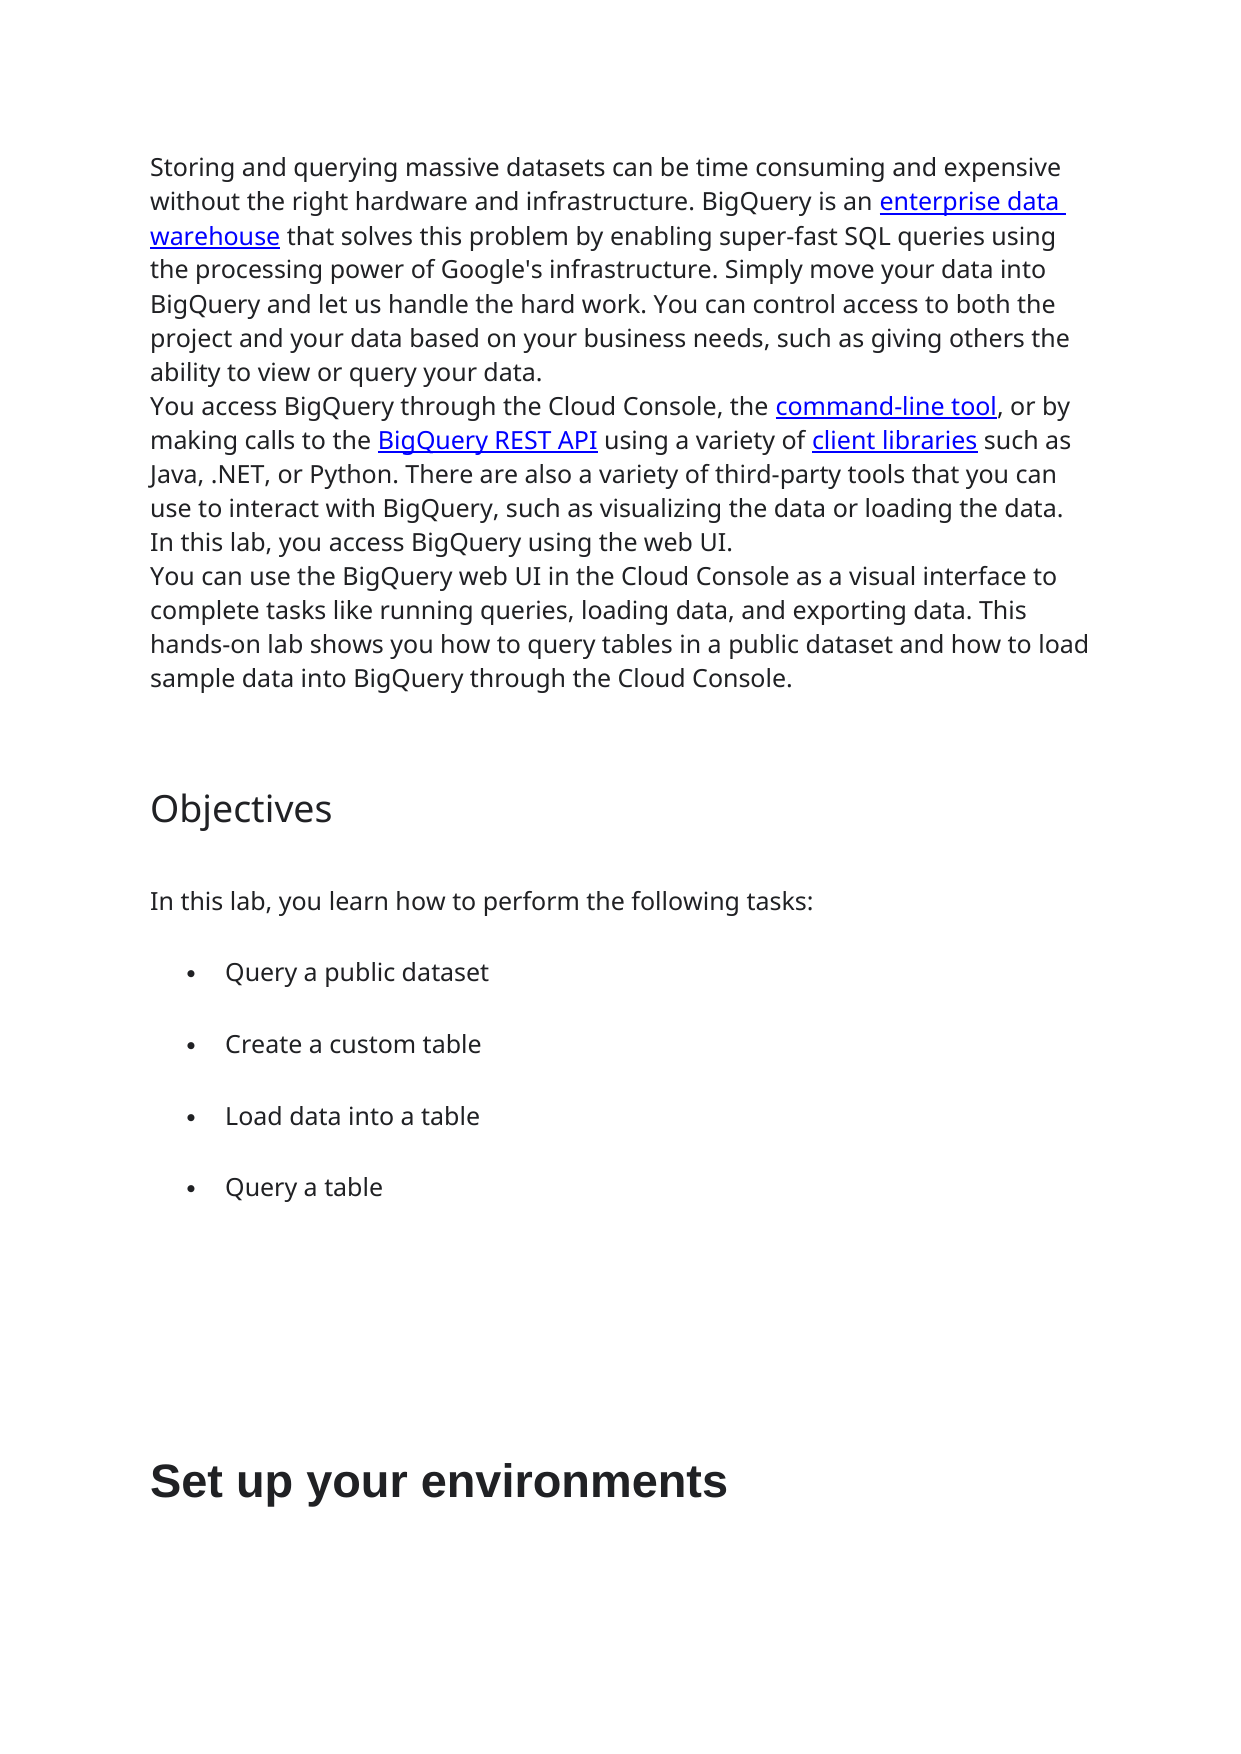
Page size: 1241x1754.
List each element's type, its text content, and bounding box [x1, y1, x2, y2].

text You access BigQuery through the Cloud Console, the command-line tool, or by making calls to the BigQuery REST API using a variety of client libraries such as Java, .NET, or Python. There are also a variety of third-party tools that you can use to interact with BigQuery, such as visualizing the data or loading the data. In this lab, you access BigQuery using the web UI. [150, 388, 1090, 559]
text In this lab, you learn how to perform the following tasks: [150, 883, 1090, 918]
text Set up your environments [150, 1454, 1090, 1508]
text Storing and querying massive datasets can be time consuming and expensive without the right hardware and infrastructure. BigQuery is an enterprise data warehouse that solves this problem by enabling super-fast SQL queries using the processing power of Google's infrastructure. Simply move your data into BigQuery and let us handle the hard work. You can control access to both the project and your data based on your business needs, such as giving others the ability to view or query your data. [150, 150, 1090, 388]
text Objectives [150, 782, 1090, 833]
text You can use the BigQuery web UI in the Cloud Console as a visual interface to complete tasks like running queries, loading data, and exporting data. This hands-on lab shows you how to query tables in a public dataset and how to load sample data into BigQuery through the Cloud Console. [150, 559, 1090, 695]
list Query a table [187, 1170, 1090, 1204]
list Load data into a table [187, 1098, 1090, 1132]
list Query a public dataset [187, 955, 1090, 989]
list Create a custom table [187, 1027, 1090, 1061]
